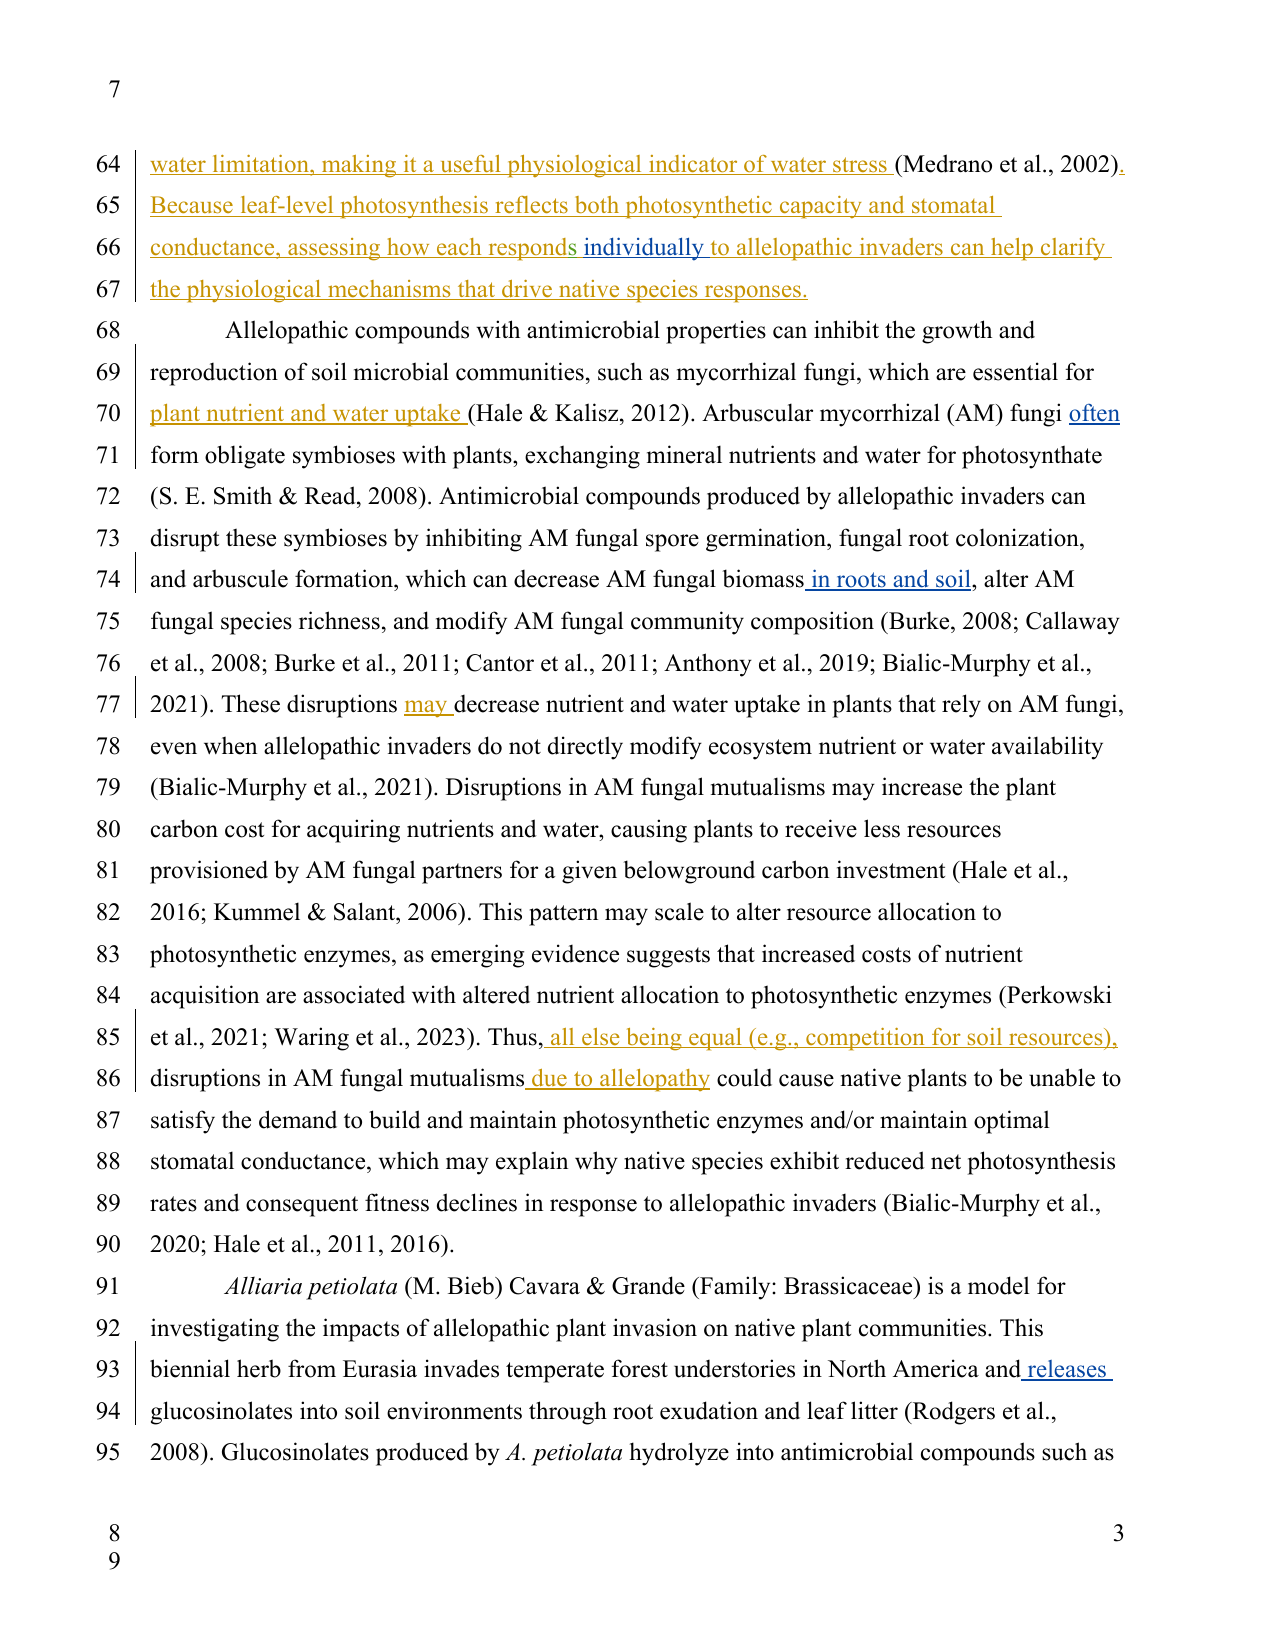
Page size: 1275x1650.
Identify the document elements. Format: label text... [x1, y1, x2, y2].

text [150, 1272, 1125, 1466]
text Allelopathic compounds with antimicrobial properties can inhibit the growth and reproduction of soil microbial communities, such as mycorrhizal fungi, which are essential for . Arbuscular mycorrhizal (AM) fungi form obligate symbioses with plants, exchanging mineral nutrients and water for photosynthate . Antimicrobial compounds produced by allelopathic invaders can disrupt these symbioses by inhibiting AM fungal spore germination, fungal root colonization, and arbuscule formation, which can decrease AM fungal biomass, alter AM fungal species richness, and modify AM fungal community composition (. These disruptions decrease nutrient and water uptake in plants that rely on AM fungi, even when allelopathic invaders do not directly modify ecosystem nutrient or water availability . Disruptions in AM fungal mutualisms may increase the plant carbon cost for acquiring nutrients and water, causing plants to receive less resources provisioned by AM fungal partners for a given belowground carbon investment . This pattern may scale to alter resource allocation to photosynthetic enzymes, as emerging evidence suggests that increased costs of nutrient acquisition are associated with altered nutrient allocation to photosynthetic enzymes . Thus, disruptions in AM fungal mutualisms could cause native plants to be unable to satisfy the demand to build and maintain photosynthetic enzymes and/or maintain optimal stomatal conductance, which may explain why native species exhibit reduced net photosynthesis rates and consequent fitness declines in response to allelopathic invaders . [150, 316, 1125, 1258]
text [150, 150, 1125, 302]
